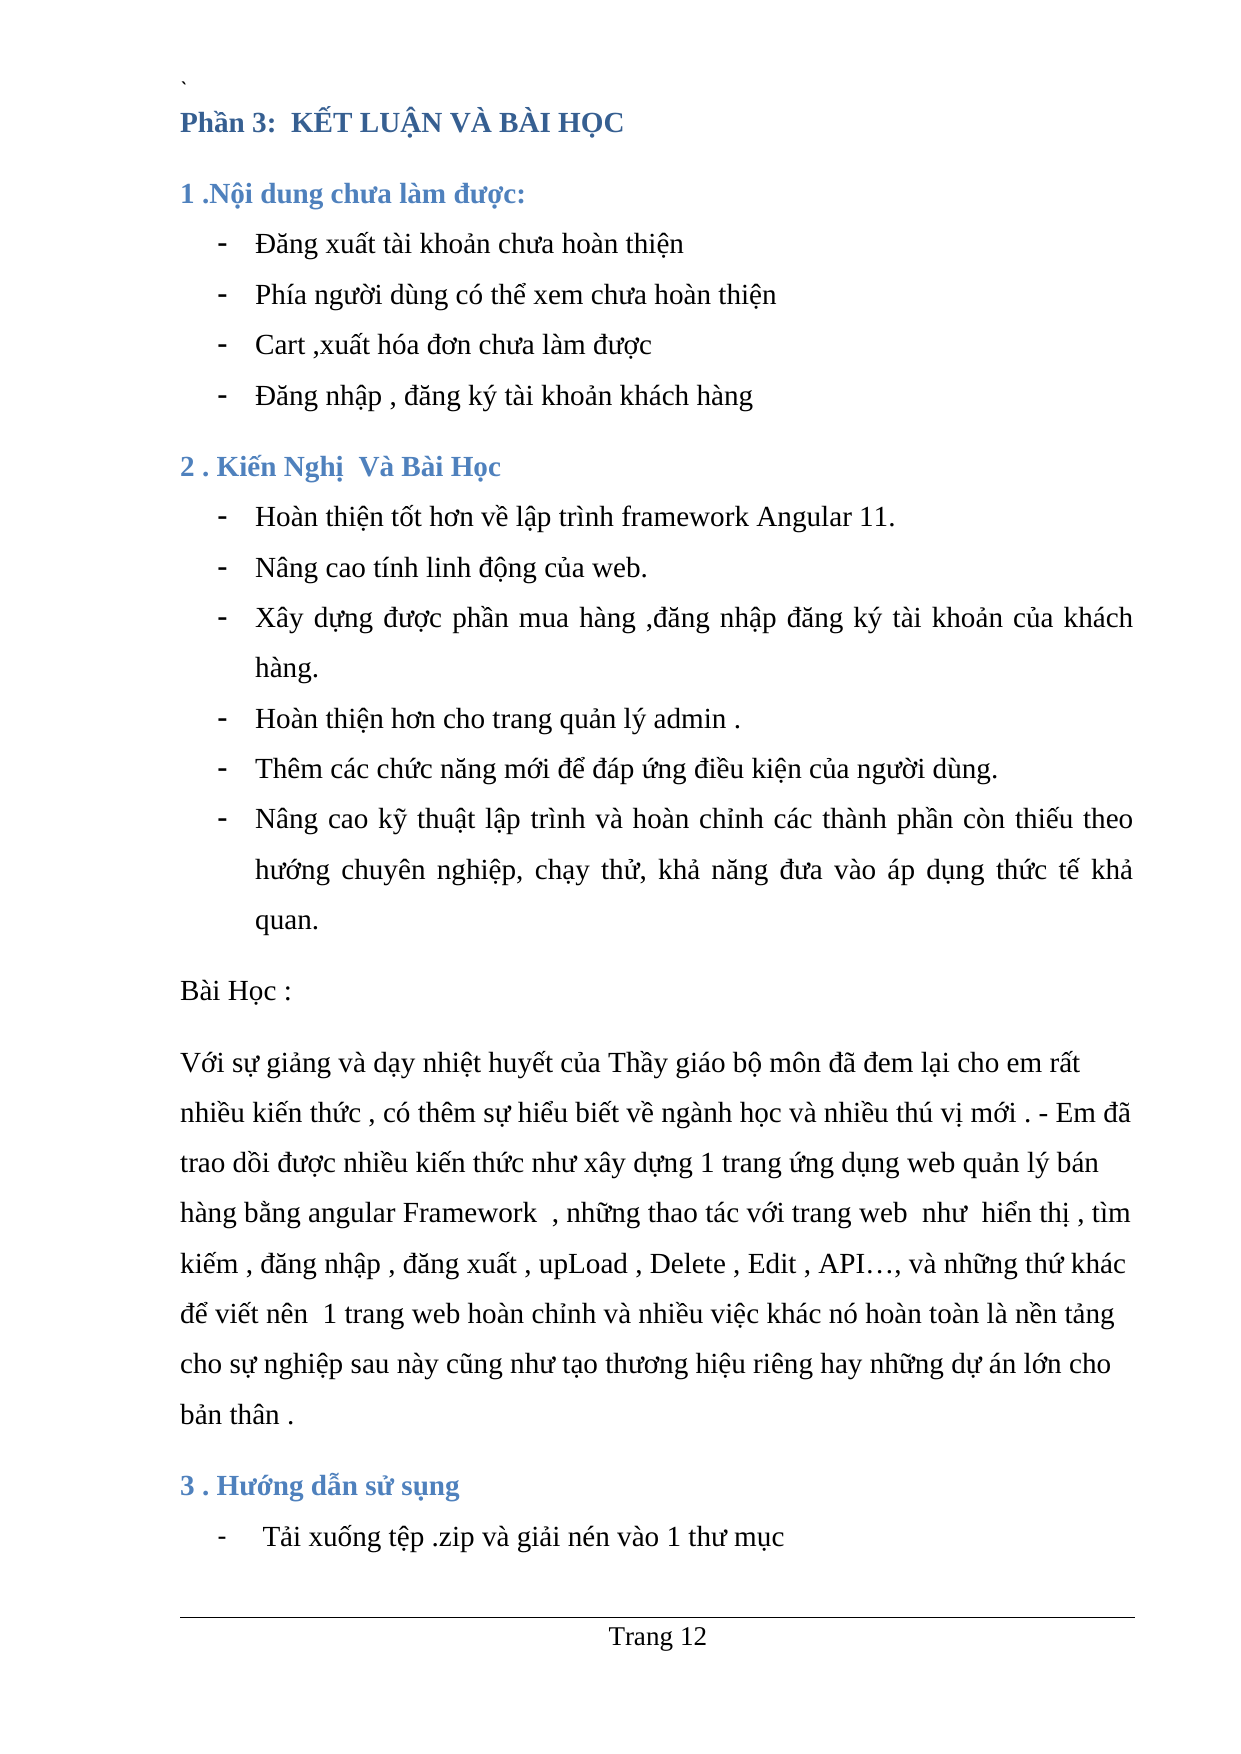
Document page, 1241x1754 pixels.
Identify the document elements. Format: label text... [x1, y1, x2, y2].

subtitle 2 . Kiến Nghị Và Bài Học [180, 449, 1135, 482]
subtitle 1 .Nội dung chưa làm được: [180, 176, 1135, 210]
list Cart ,xuất hóa đơn chưa làm được [217, 327, 1135, 361]
text Bài Học : [180, 973, 1135, 1007]
subtitle Phần 3: KẾT LUẬN VÀ BÀI HỌC [180, 105, 1135, 138]
list Đăng nhập , đăng ký tài khoản khách hàng [217, 378, 1135, 411]
list Nâng cao tính linh động của web. [217, 550, 1135, 583]
list Hoàn thiện hơn cho trang quản lý admin . [217, 701, 1135, 734]
list Nâng cao kỹ thuật lập trình và hoàn chỉnh các thành phần còn thiếu theo hướng chuyên nghiệp, chạy thử, khả năng đưa vào áp dụng thức tế khả quan. [217, 802, 1135, 936]
list Tải xuống tệp .zip và giải nén vào 1 thư mục [217, 1518, 1135, 1554]
text Với sự giảng và dạy nhiệt huyết của Thầy giáo bộ môn đã đem lại cho em rất nhiều kiến thức , có thêm sự hiểu biết về ngành học và nhiều thú vị mới . - Em đã trao dồi được nhiều kiến thức như xây dựng 1 trang ứng dụng web quản lý bán hàng bằng angular Framework , những thao tác với trang web như hiển thị , tìm kiếm , đăng nhập , đăng xuất , upLoad , Delete , Edit , API…, và những thứ khác để viết nên 1 trang web hoàn chỉnh và nhiều việc khác nó hoàn toàn là nền tảng cho sự nghiệp sau này cũng như tạo thương hiệu riêng hay những dự án lớn cho bản thân . [180, 1045, 1135, 1430]
list Phía người dùng có thể xem chưa hoàn thiện [217, 277, 1135, 311]
list Xây dựng được phần mua hàng ,đăng nhập đăng ký tài khoản của khách hàng. [217, 600, 1135, 684]
list Thêm các chức năng mới để đáp ứng điều kiện của người dùng. [217, 751, 1135, 785]
subtitle 3 . Hướng dẫn sử sụng [180, 1468, 1135, 1502]
list Hoàn thiện tốt hơn về lập trình framework Angular 11. [217, 499, 1135, 533]
list Đăng xuất tài khoản chưa hoàn thiện [217, 226, 1135, 260]
